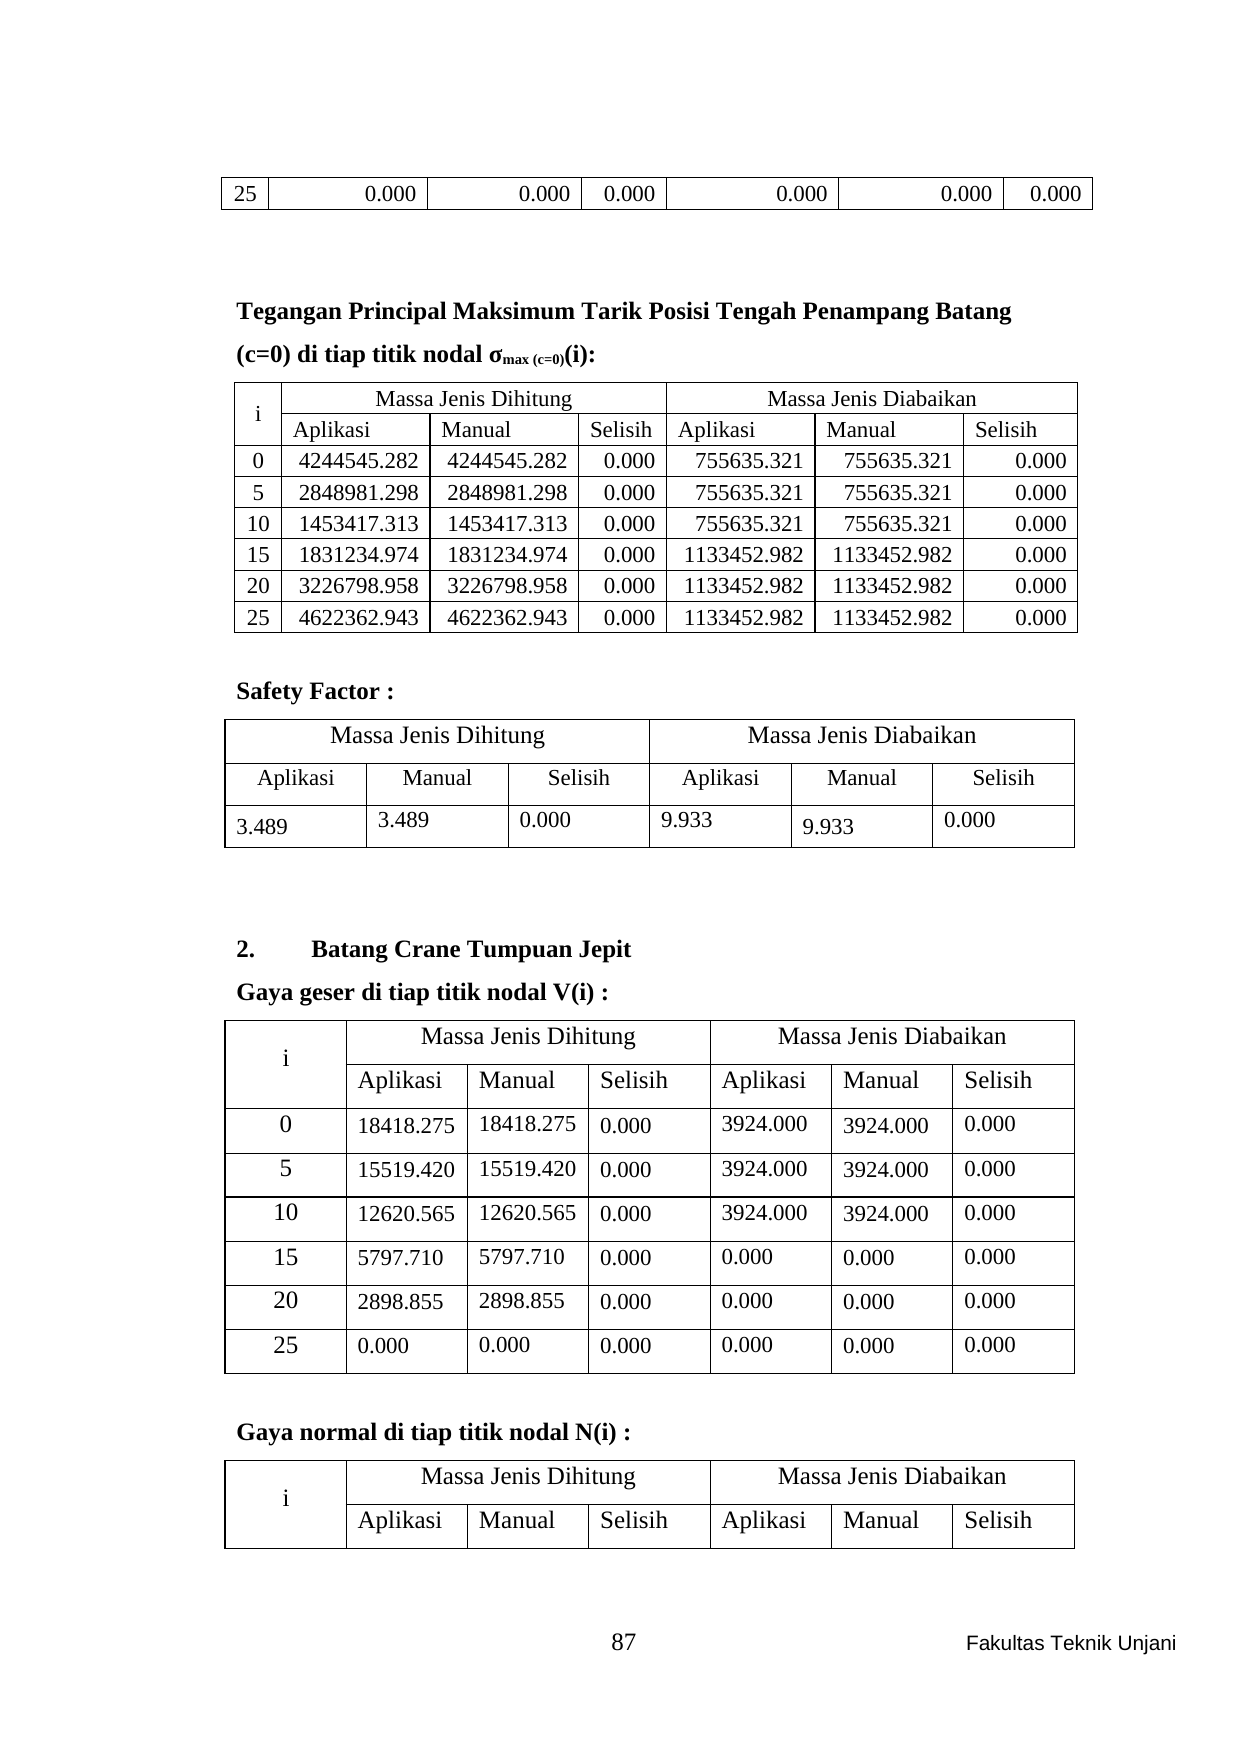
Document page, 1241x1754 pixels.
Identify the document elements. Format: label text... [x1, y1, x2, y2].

table_cell 25 [226, 1330, 346, 1373]
table_cell 0.000 [953, 1286, 1074, 1329]
table_cell 0.000 [269, 178, 427, 208]
table_cell Manual [431, 414, 578, 444]
table_cell 755635.321 [667, 477, 814, 507]
table_cell 4244545.282 [282, 446, 429, 476]
table_header Massa Jenis Dihitung [347, 1461, 710, 1504]
table_cell 3924.000 [832, 1109, 952, 1152]
table_cell 3924.000 [832, 1198, 952, 1241]
table_cell 0.000 [579, 477, 666, 507]
table_cell 0.000 [953, 1154, 1074, 1196]
table_cell 0.000 [711, 1286, 831, 1329]
table_cell 755635.321 [667, 446, 814, 476]
table_cell Selisih [579, 414, 666, 444]
table_cell 0.000 [953, 1198, 1074, 1241]
table_cell 0.000 [711, 1242, 831, 1284]
table_cell 2848981.298 [431, 477, 578, 507]
table_cell Aplikasi [282, 414, 429, 444]
table_cell 0.000 [589, 1286, 710, 1329]
table_cell 1831234.974 [431, 539, 578, 569]
table_cell 755635.321 [816, 477, 963, 507]
table_cell 0.000 [667, 178, 838, 208]
table_cell 10 [235, 508, 281, 538]
table_cell Aplikasi [226, 764, 366, 805]
table_cell 755635.321 [816, 446, 963, 476]
table_cell 1453417.313 [282, 508, 429, 538]
table_cell 4622362.943 [431, 602, 578, 632]
table_cell 0.000 [711, 1330, 831, 1373]
table_cell 9.933 [650, 806, 791, 847]
table_cell 0.000 [933, 806, 1074, 847]
table_cell 5797.710 [468, 1242, 588, 1284]
table_cell 0.000 [832, 1242, 952, 1284]
text Gaya geser di tiap titik nodal V(i) : [236, 977, 1063, 1006]
table_cell Aplikasi [711, 1505, 831, 1548]
table_cell 3924.000 [711, 1198, 831, 1241]
table_cell 5797.710 [347, 1242, 467, 1284]
table_cell 0 [226, 1109, 346, 1152]
table_cell 3924.000 [832, 1154, 952, 1196]
table_cell 0.000 [953, 1242, 1074, 1284]
table_cell Aplikasi [347, 1505, 467, 1548]
table_cell 25 [222, 178, 268, 208]
table_header Massa Jenis Dihitung [282, 383, 666, 413]
table_cell 0.000 [582, 178, 666, 208]
table_cell 1133452.982 [667, 539, 814, 569]
table_cell 1133452.982 [816, 539, 963, 569]
table_cell 0.000 [1004, 178, 1092, 208]
table_cell Aplikasi [347, 1065, 467, 1108]
text Tegangan Principal Maksimum Tarik Posisi Tengah Penampang Batang (c=0) di tiap titik nodal σmax (c=0)(i): [236, 296, 1063, 368]
table_cell 2848981.298 [282, 477, 429, 507]
table_cell 0.000 [964, 602, 1077, 632]
table_cell 0.000 [589, 1109, 710, 1152]
table_cell 0.000 [468, 1330, 588, 1373]
table_cell 0.000 [953, 1330, 1074, 1373]
table_cell 0.000 [964, 571, 1077, 601]
table_cell 0.000 [589, 1242, 710, 1284]
table_header Massa Jenis Dihitung [347, 1021, 710, 1064]
table_cell 3924.000 [711, 1109, 831, 1152]
table_cell 1133452.982 [667, 571, 814, 601]
table_cell 18418.275 [347, 1109, 467, 1152]
table_cell 755635.321 [667, 508, 814, 538]
table_header i [226, 1461, 346, 1548]
table_header Massa Jenis Diabaikan [667, 383, 1077, 413]
table_cell Manual [468, 1065, 588, 1108]
table_header Massa Jenis Diabaikan [711, 1021, 1074, 1064]
table_cell 9.933 [792, 806, 932, 847]
table_cell Selisih [589, 1065, 710, 1108]
table_cell 5 [226, 1154, 346, 1196]
table_cell 2898.855 [347, 1286, 467, 1329]
table_cell Selisih [589, 1505, 710, 1548]
table_cell 0.000 [964, 446, 1077, 476]
table_cell 0.000 [509, 806, 649, 847]
table_cell Manual [816, 414, 963, 444]
table_cell Selisih [953, 1065, 1074, 1108]
table_cell 3.489 [367, 806, 508, 847]
table_cell 12620.565 [468, 1198, 588, 1241]
table_header Massa Jenis Diabaikan [711, 1461, 1074, 1504]
table_cell 0.000 [964, 539, 1077, 569]
table_cell 25 [235, 602, 281, 632]
table_cell 0.000 [589, 1154, 710, 1196]
table_cell 20 [235, 571, 281, 601]
table_cell 0.000 [589, 1198, 710, 1241]
table_cell 1133452.982 [816, 602, 963, 632]
text Safety Factor : [236, 676, 1063, 705]
table_cell Manual [367, 764, 508, 805]
table_header Massa Jenis Diabaikan [650, 720, 1074, 763]
table_cell Aplikasi [667, 414, 814, 444]
table_cell 0.000 [579, 446, 666, 476]
table_cell 18418.275 [468, 1109, 588, 1152]
table_cell Selisih [933, 764, 1074, 805]
table_cell 0.000 [579, 602, 666, 632]
table_cell 10 [226, 1198, 346, 1241]
table_cell 0.000 [832, 1286, 952, 1329]
table_cell 0.000 [832, 1330, 952, 1373]
table_cell 0 [235, 446, 281, 476]
table_cell Selisih [953, 1505, 1074, 1548]
table_cell 0.000 [839, 178, 1003, 208]
table_cell 1133452.982 [667, 602, 814, 632]
table_cell 4622362.943 [282, 602, 429, 632]
table_cell 1453417.313 [431, 508, 578, 538]
table_header i [226, 1021, 346, 1108]
table_cell 755635.321 [816, 508, 963, 538]
subtitle 2. Batang Crane Tumpuan Jepit [236, 934, 1063, 963]
table_cell 3226798.958 [431, 571, 578, 601]
table_cell 4244545.282 [431, 446, 578, 476]
table_cell 15519.420 [347, 1154, 467, 1196]
table_cell 3226798.958 [282, 571, 429, 601]
table_cell 0.000 [964, 508, 1077, 538]
table_cell 1831234.974 [282, 539, 429, 569]
table_cell Manual [832, 1065, 952, 1108]
table_cell 15 [226, 1242, 346, 1284]
table_cell 0.000 [579, 571, 666, 601]
table_cell 3924.000 [711, 1154, 831, 1196]
table_cell 0.000 [953, 1109, 1074, 1152]
table_cell 0.000 [964, 477, 1077, 507]
table_cell Selisih [509, 764, 649, 805]
table_cell 15 [235, 539, 281, 569]
table_cell Manual [832, 1505, 952, 1548]
table_cell 3.489 [226, 806, 366, 847]
table_cell Aplikasi [650, 764, 791, 805]
table_cell 5 [235, 477, 281, 507]
table_cell Manual [468, 1505, 588, 1548]
table_cell 15519.420 [468, 1154, 588, 1196]
table_cell 20 [226, 1286, 346, 1329]
table_cell 2898.855 [468, 1286, 588, 1329]
table_cell 12620.565 [347, 1198, 467, 1241]
table_cell Selisih [964, 414, 1077, 444]
table_header i [235, 383, 281, 444]
table_cell 0.000 [589, 1330, 710, 1373]
table_cell 0.000 [579, 508, 666, 538]
text Gaya normal di tiap titik nodal N(i) : [236, 1417, 1063, 1446]
table_cell 0.000 [579, 539, 666, 569]
table_cell Aplikasi [711, 1065, 831, 1108]
table_cell 0.000 [347, 1330, 467, 1373]
table_cell 1133452.982 [816, 571, 963, 601]
table_cell 0.000 [428, 178, 581, 208]
table_header Massa Jenis Dihitung [226, 720, 649, 763]
table_cell Manual [792, 764, 932, 805]
